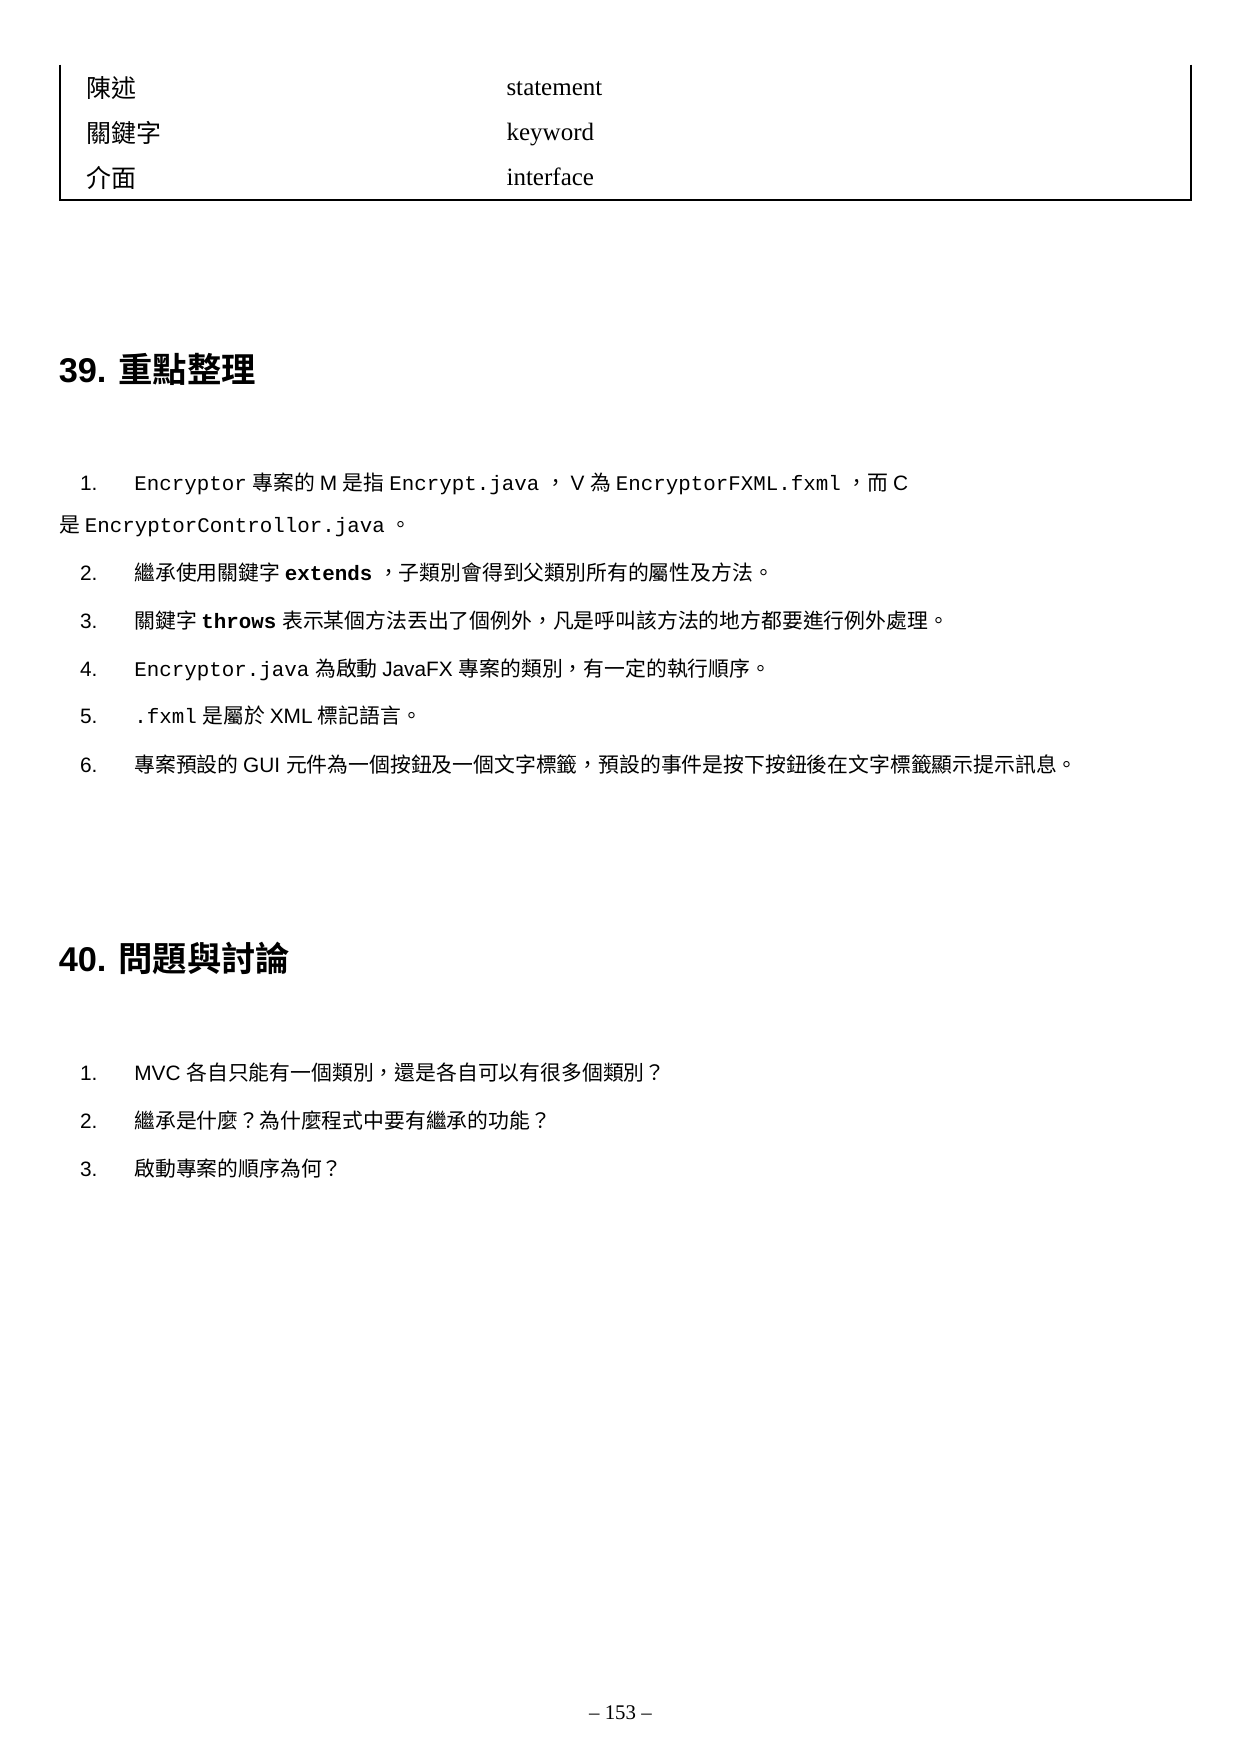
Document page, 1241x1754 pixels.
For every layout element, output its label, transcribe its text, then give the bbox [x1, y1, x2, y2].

subtitle 問題與討論 [106, 915, 1181, 998]
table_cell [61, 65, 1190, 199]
list 啟動專案的順序為何？ [59, 1146, 1181, 1188]
list 專案預設的 GUI 元件為一個按鈕及一個文字標籤，預設的事件是按下按鈕後在文字標籤顯示提示訊息。 [59, 742, 1181, 784]
list 繼承使用關鍵字 extends ，子類別會得到父類別所有的屬性及方法。 [59, 550, 1181, 592]
list 繼承是什麼？為什麼程式中要有繼承的功能？ [59, 1098, 1181, 1140]
subtitle 重點整理 [106, 325, 1181, 409]
list .fxml 是屬於 XML 標記語言。 [59, 694, 1181, 736]
list Encryptor 專案的 M 是指 Encrypt.java ， V 為 EncryptorFXML.fxml ，而 C 是 EncryptorControllor.java 。 [59, 461, 1181, 544]
list MVC 各自只能有一個類別，還是各自可以有很多個類別？ [59, 1050, 1181, 1092]
list Encryptor.java 為啟動 JavaFX 專案的類別，有一定的執行順序。 [59, 646, 1181, 688]
list 關鍵字 throws 表示某個方法丟出了個例外，凡是呼叫該方法的地方都要進行例外處理。 [59, 598, 1181, 640]
